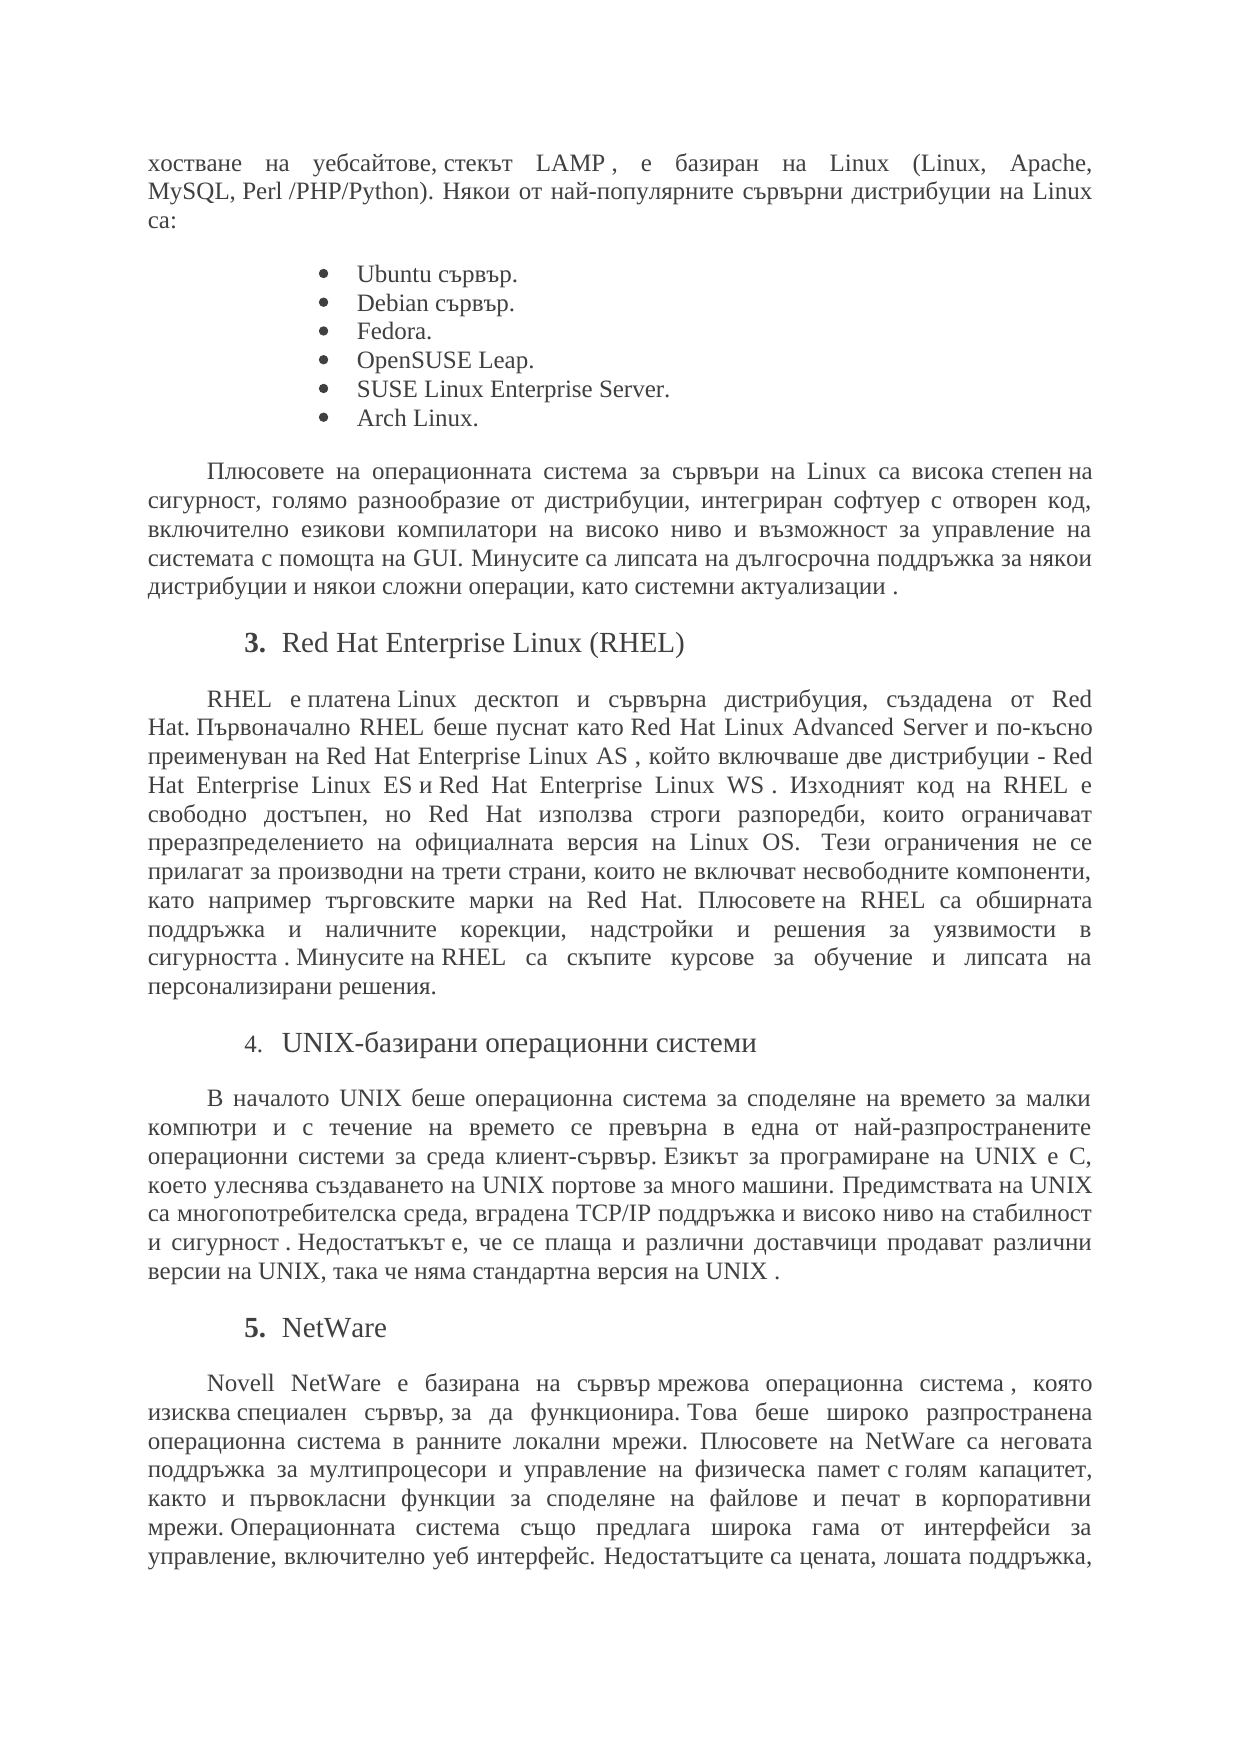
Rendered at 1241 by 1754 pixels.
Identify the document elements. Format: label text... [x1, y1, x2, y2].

text Плюсовете на операционната система за сървъри на Linux са висока степен на сигурност, голямо разнообразие от дистрибуции, интегриран софтуер с отворен код, включително езикови компилатори на високо ниво и възможност за управление на системата с помощта на GUI. Минусите са липсата на дългосрочна поддръжка за някои дистрибуции и някои сложни операции, като системни актуализации . [148, 456, 1093, 600]
list Red Hat Enterprise Linux (RHEL) [244, 625, 1093, 659]
list Ubuntu сървър. [319, 259, 1093, 288]
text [148, 148, 1093, 234]
list Fedora. [319, 316, 1093, 345]
list UNIX-базирани операционни системи [244, 1025, 1093, 1058]
list SUSE Linux Enterprise Server. [319, 374, 1093, 403]
text В началото UNIX беше операционна система за споделяне на времето за малки компютри и с течение на времето се превърна в една от най-разпространените операционни системи за среда клиент-сървър. Езикът за програмиране на UNIX е C, което улеснява създаването на UNIX портове за много машини. Предимствата на UNIX са многопотребителска среда, вградена TCP/IP поддръжка и високо ниво на стабилност и сигурност . Недостатъкът е, че се плаща и различни доставчици продават различни версии на UNIX, така че няма стандартна версия на UNIX . [148, 1083, 1093, 1285]
list NetWare [244, 1310, 1093, 1343]
list OpenSUSE Leap. [319, 345, 1093, 374]
list Arch Linux. [319, 403, 1093, 431]
text RHEL е платена Linux десктоп и сървърна дистрибуция, създадена от Red Hat. Първоначално RHEL беше пуснат като Red Hat Linux Advanced Server и по-късно преименуван на Red Hat Enterprise Linux AS , който включваше две дистрибуции - Red Hat Enterprise Linux ES и Red Hat Enterprise Linux WS . Изходният код на RHEL е свободно достъпен, но Red Hat използва строги разпоредби, които ограничават преразпределението на официалната версия на Linux OS. Тези ограничения не се прилагат за производни на трети страни, които не включват несвободните компоненти, като например търговските марки на Red Hat. Плюсовете на RHEL са обширната поддръжка и наличните корекции, надстройки и решения за уязвимости в сигурността . Минусите на RHEL са скъпите курсове за обучение и липсата на персонализирани решения. [148, 684, 1093, 1000]
list Debian сървър. [319, 288, 1093, 316]
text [148, 1368, 1093, 1569]
